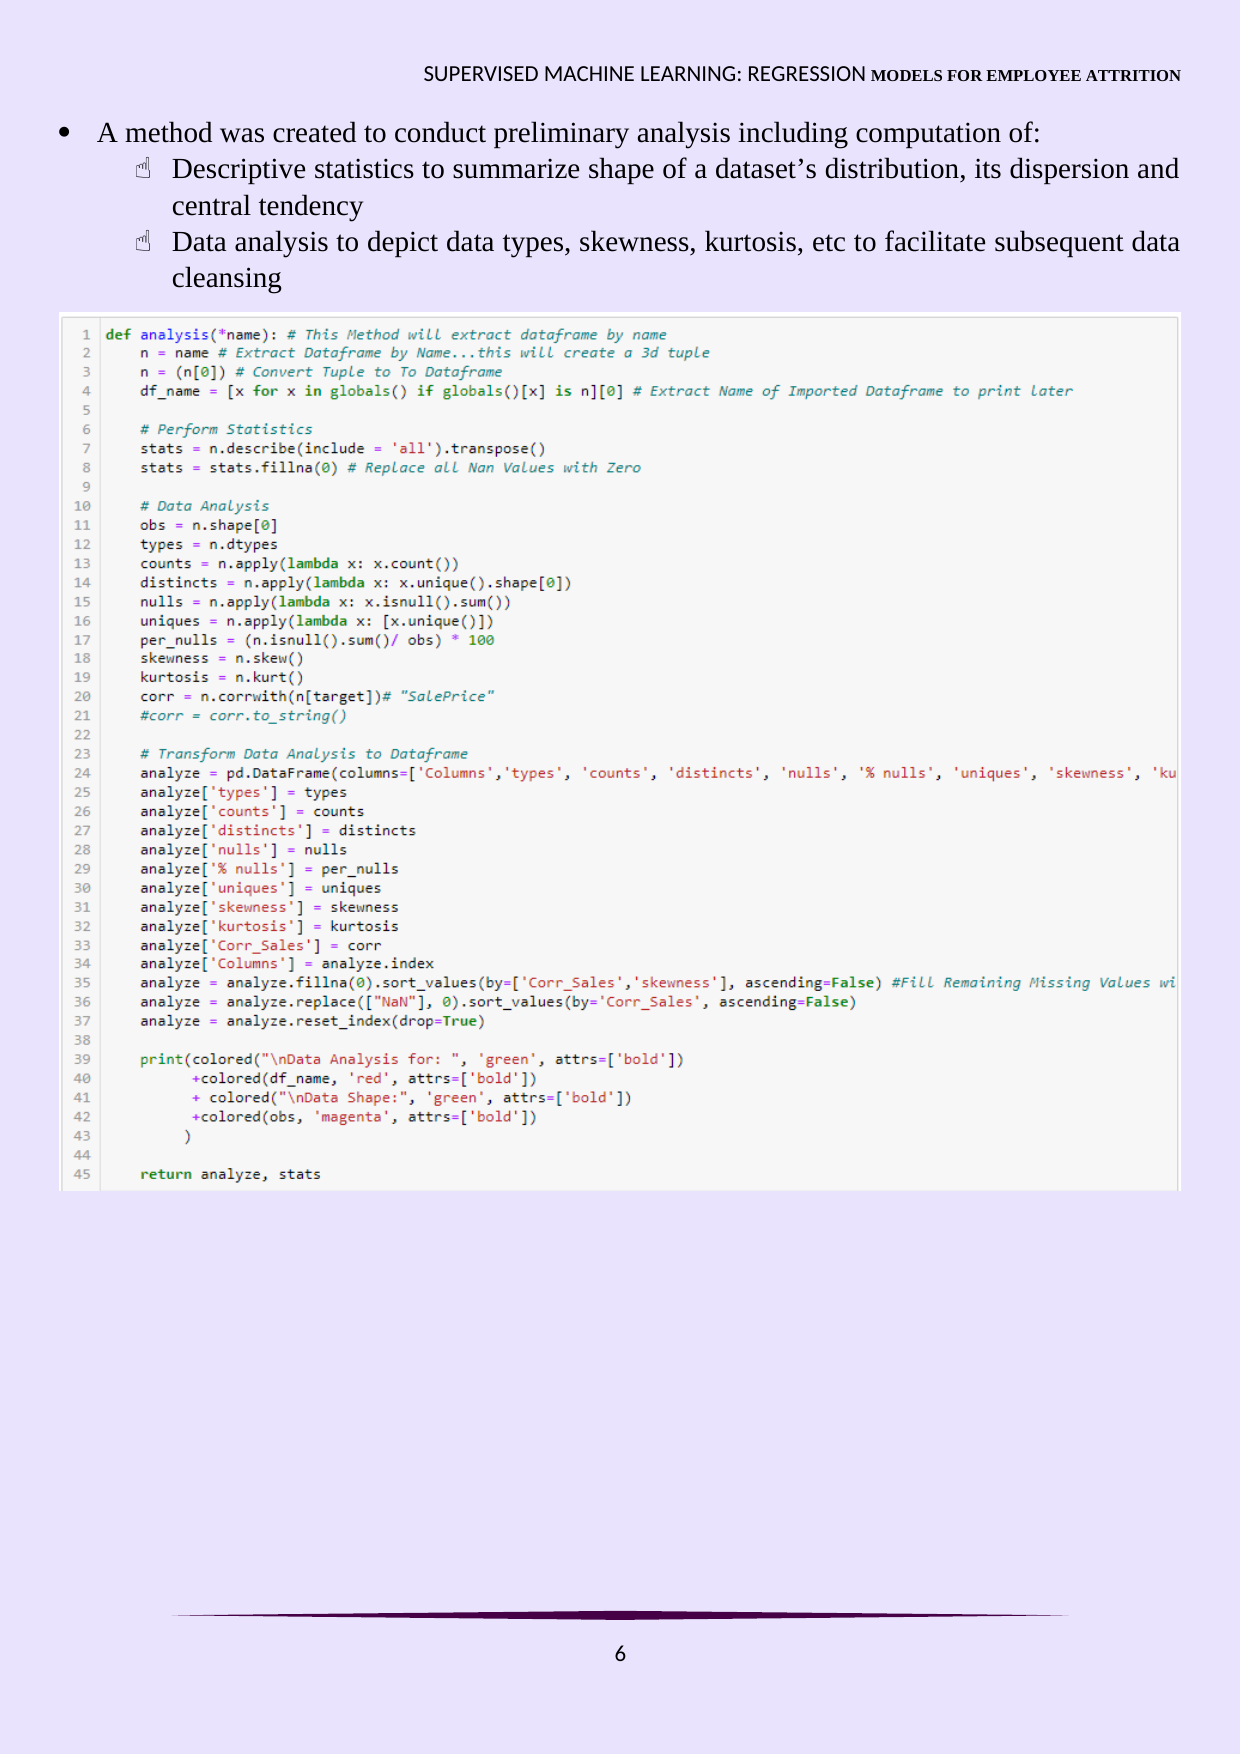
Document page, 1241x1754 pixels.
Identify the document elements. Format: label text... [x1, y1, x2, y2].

list Data analysis to depict data types, skewness, kurtosis, etc to facilitate subsequent data cleansing [134, 224, 1181, 293]
picture [59, 312, 1182, 1191]
list Descriptive statistics to summarize shape of a dataset’s distribution, its dispersion and central tendency [134, 151, 1181, 221]
list A method was created to conduct preliminary analysis including computation of: [59, 115, 1181, 149]
